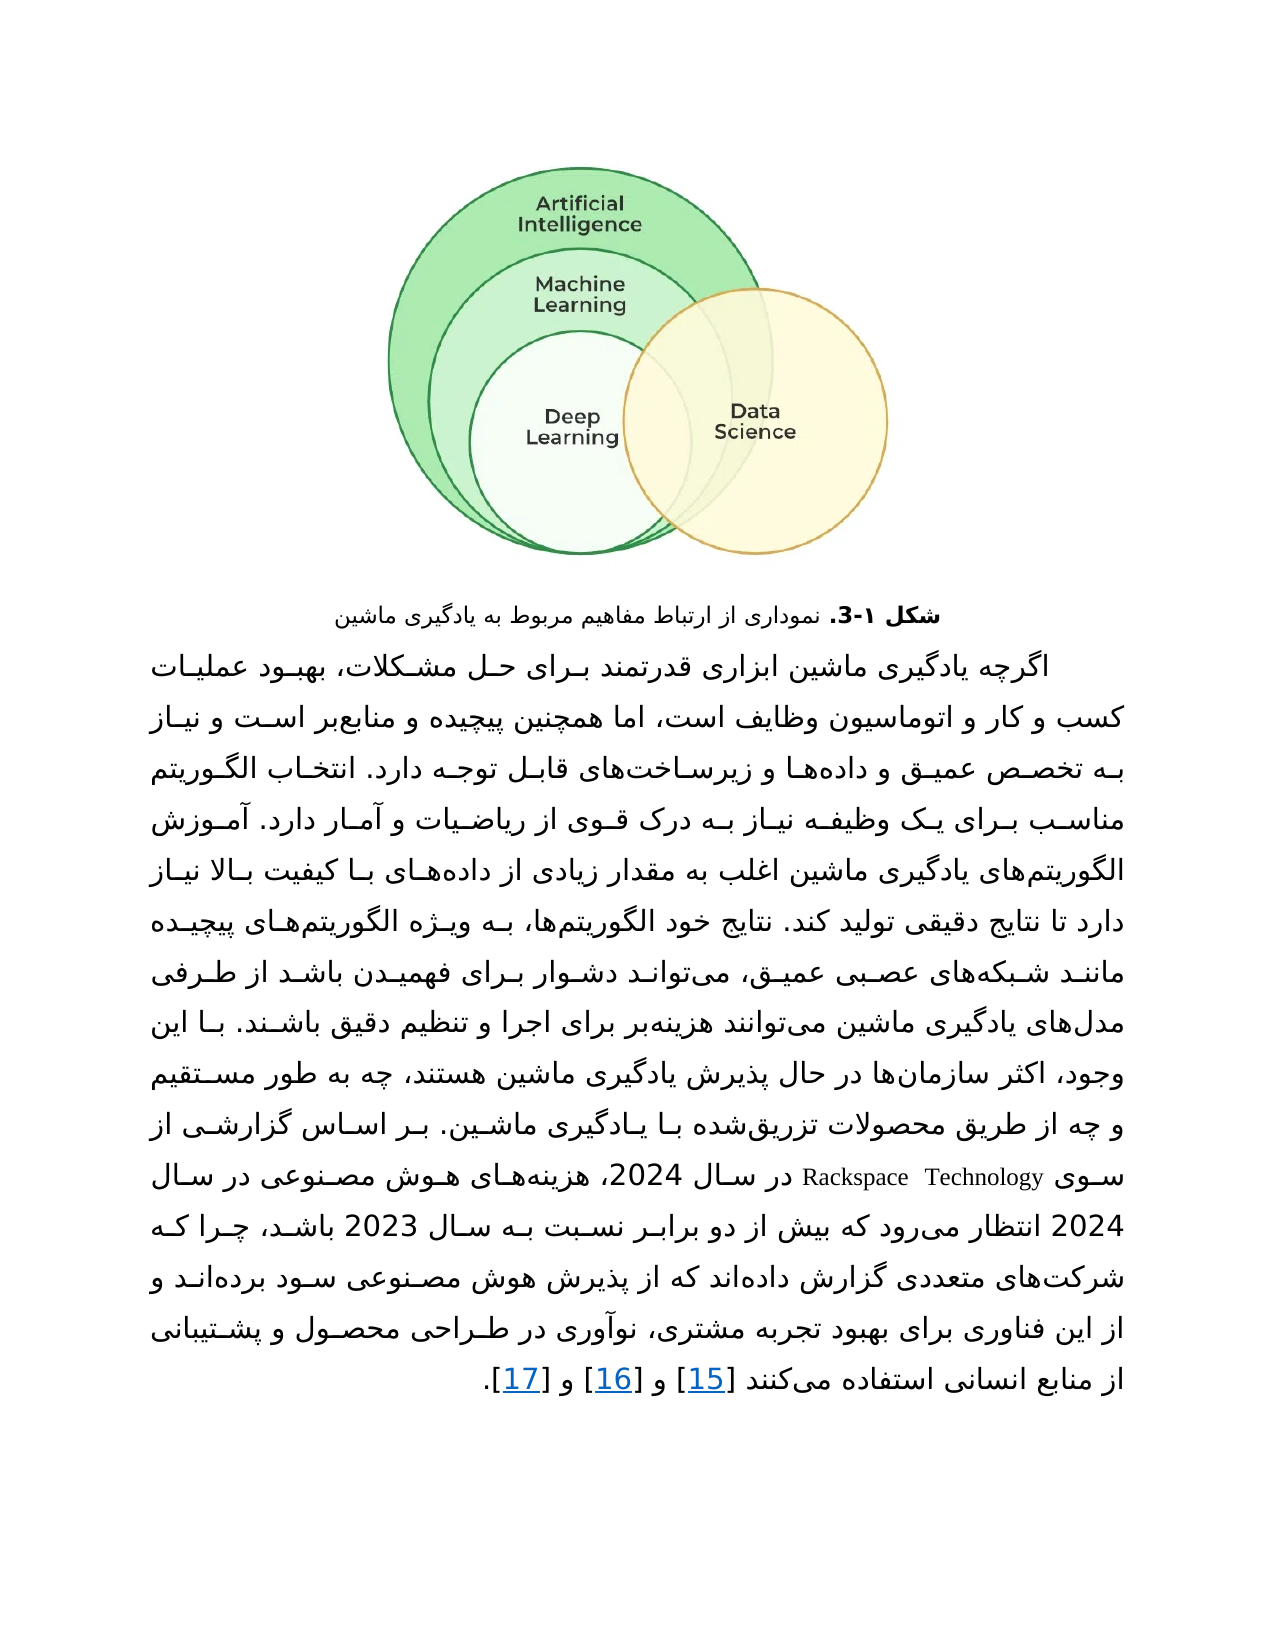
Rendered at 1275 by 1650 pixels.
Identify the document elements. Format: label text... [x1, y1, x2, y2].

text اگرچه یادگیری ماشین ابزاری قدرتمند برای حل مشکلات، بهبود عملیات کسب و کار و اتوماسیون وظایف است، اما همچنین پیچیده و منابع‌بر است و نیاز به تخصص عمیق و داده‌ها و زیرساخت‌های قابل توجه دارد. انتخاب الگوریتم مناسب برای یک وظیفه نیاز به درک قوی از ریاضیات و آمار دارد. آموزش الگوریتم‌های یادگیری ماشین اغلب به مقدار زیادی از داده‌های با کیفیت بالا نیاز دارد تا نتایج دقیقی تولید کند. نتایج خود الگوریتم‌ها، به ویژه الگوریتم‌های پیچیده مانند شبکه‌های عصبی عمیق، می‌تواند دشوار برای فهمیدن باشد از طرفی مدل‌های یادگیری ماشین می‌توانند هزینه‌بر برای اجرا و تنظیم دقیق باشند. با این وجود، اکثر سازمان‌ها در حال پذیرش یادگیری ماشین هستند، چه به طور مستقیم و چه از طریق محصولات تزریق‌شده با یادگیری ماشین. بر اساس گزارشی از سوی Rackspace Technology در سال 2024، هزینه‌های هوش مصنوعی در سال 2024 انتظار می‌رود که بیش از دو برابر نسبت به سال 2023 باشد، چرا که شرکت‌های متعددی گزارش داده‌اند که از پذیرش هوش مصنوعی سود برده‌اند و از این فناوری برای بهبود تجربه مشتری، نوآوری در طراحی محصول و پشتیبانی از منابع انسانی استفاده می‌کنند [15] و [16] و [17]. [150, 649, 1125, 1396]
picture [308, 150, 967, 572]
text شکل ۱-3. نموداری از ارتباط مفاهیم مربوط به یادگیری ماشین [150, 602, 1125, 628]
